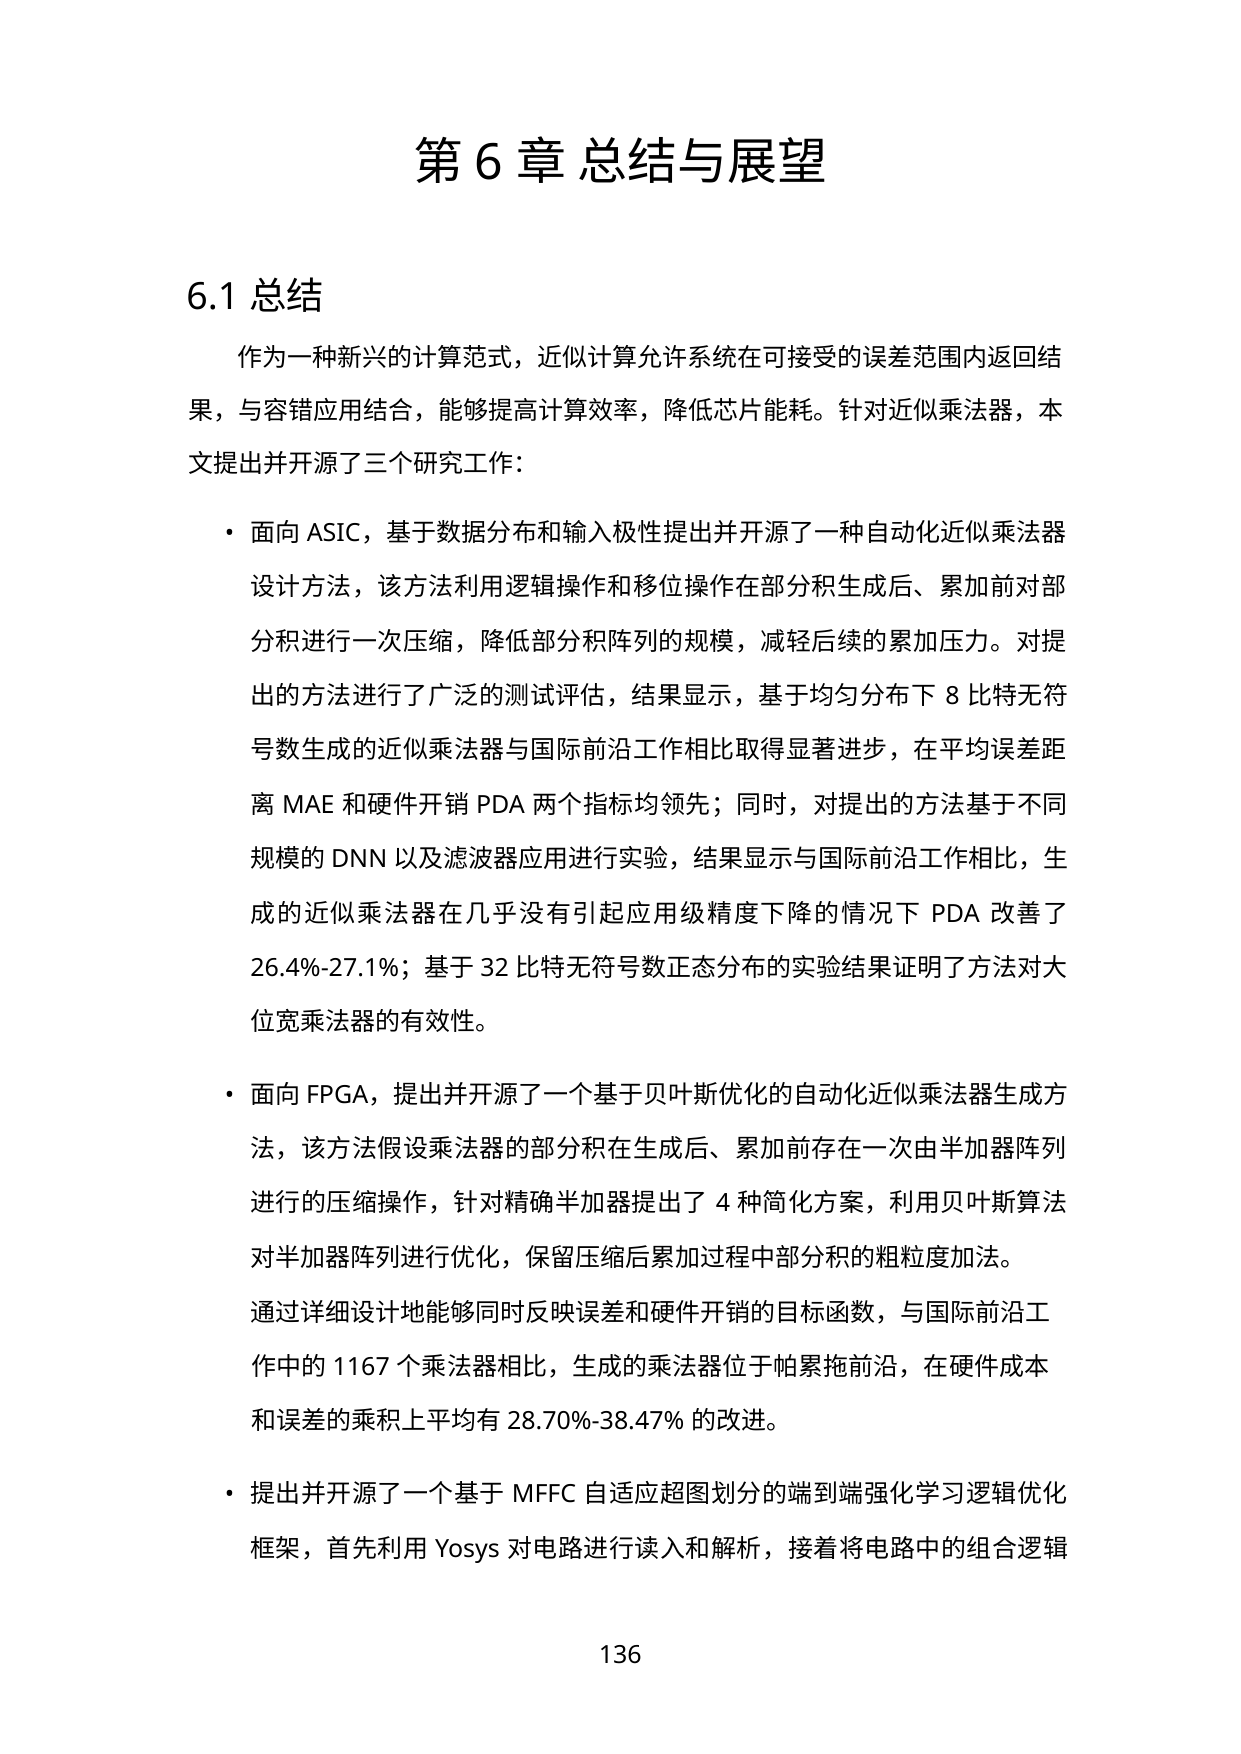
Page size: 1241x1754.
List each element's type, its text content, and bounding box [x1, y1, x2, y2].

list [224, 1474, 1068, 1564]
text 第 6 章 总结与展望 [188, 122, 1052, 194]
text 通过详细设计地能够同时反映误差和硬件开销的目标函数，与国际前沿工作中的 1167 个乘法器相比，生成的乘法器位于帕累拖前沿，在硬件成本和误差的乘积上平均有 28.70%-38.47% 的改进。 [250, 1292, 1052, 1437]
text 6.1 总结 [186, 266, 1070, 320]
list 面向 ASIC，基于数据分布和输入极性提出并开源了一种自动化近似乘法器设计方法，该方法利用逻辑操作和移位操作在部分积生成后、累加前对部分积进行一次压缩，降低部分积阵列的规模，减轻后续的累加压力。对提出的方法进行了广泛的测试评估，结果显示，基于均匀分布下 8 比特无符号数生成的近似乘法器与国际前沿工作相比取得显著进步，在平均误差距离 MAE 和硬件开销 PDA 两个指标均领先；同时，对提出的方法基于不同规模的 DNN 以及滤波器应用进行实验，结果显示与国际前沿工作相比，生成的近似乘法器在几乎没有引起应用级精度下降的情况下 PDA 改善了 26.4%-27.1%；基于 32 比特无符号数正态分布的实验结果证明了方法对大位宽乘法器的有效性。 [224, 512, 1068, 1038]
list 面向 FPGA，提出并开源了一个基于贝叶斯优化的自动化近似乘法器生成方法，该方法假设乘法器的部分积在生成后、累加前存在一次由半加器阵列进行的压缩操作，针对精确半加器提出了 4 种简化方案，利用贝叶斯算法对半加器阵列进行优化，保留压缩后累加过程中部分积的粗粒度加法。 [224, 1074, 1068, 1273]
text 作为一种新兴的计算范式，近似计算允许系统在可接受的误差范围内返回结果，与容错应用结合，能够提高计算效率，降低芯片能耗。针对近似乘法器，本文提出并开源了三个研究工作： [188, 337, 1070, 480]
